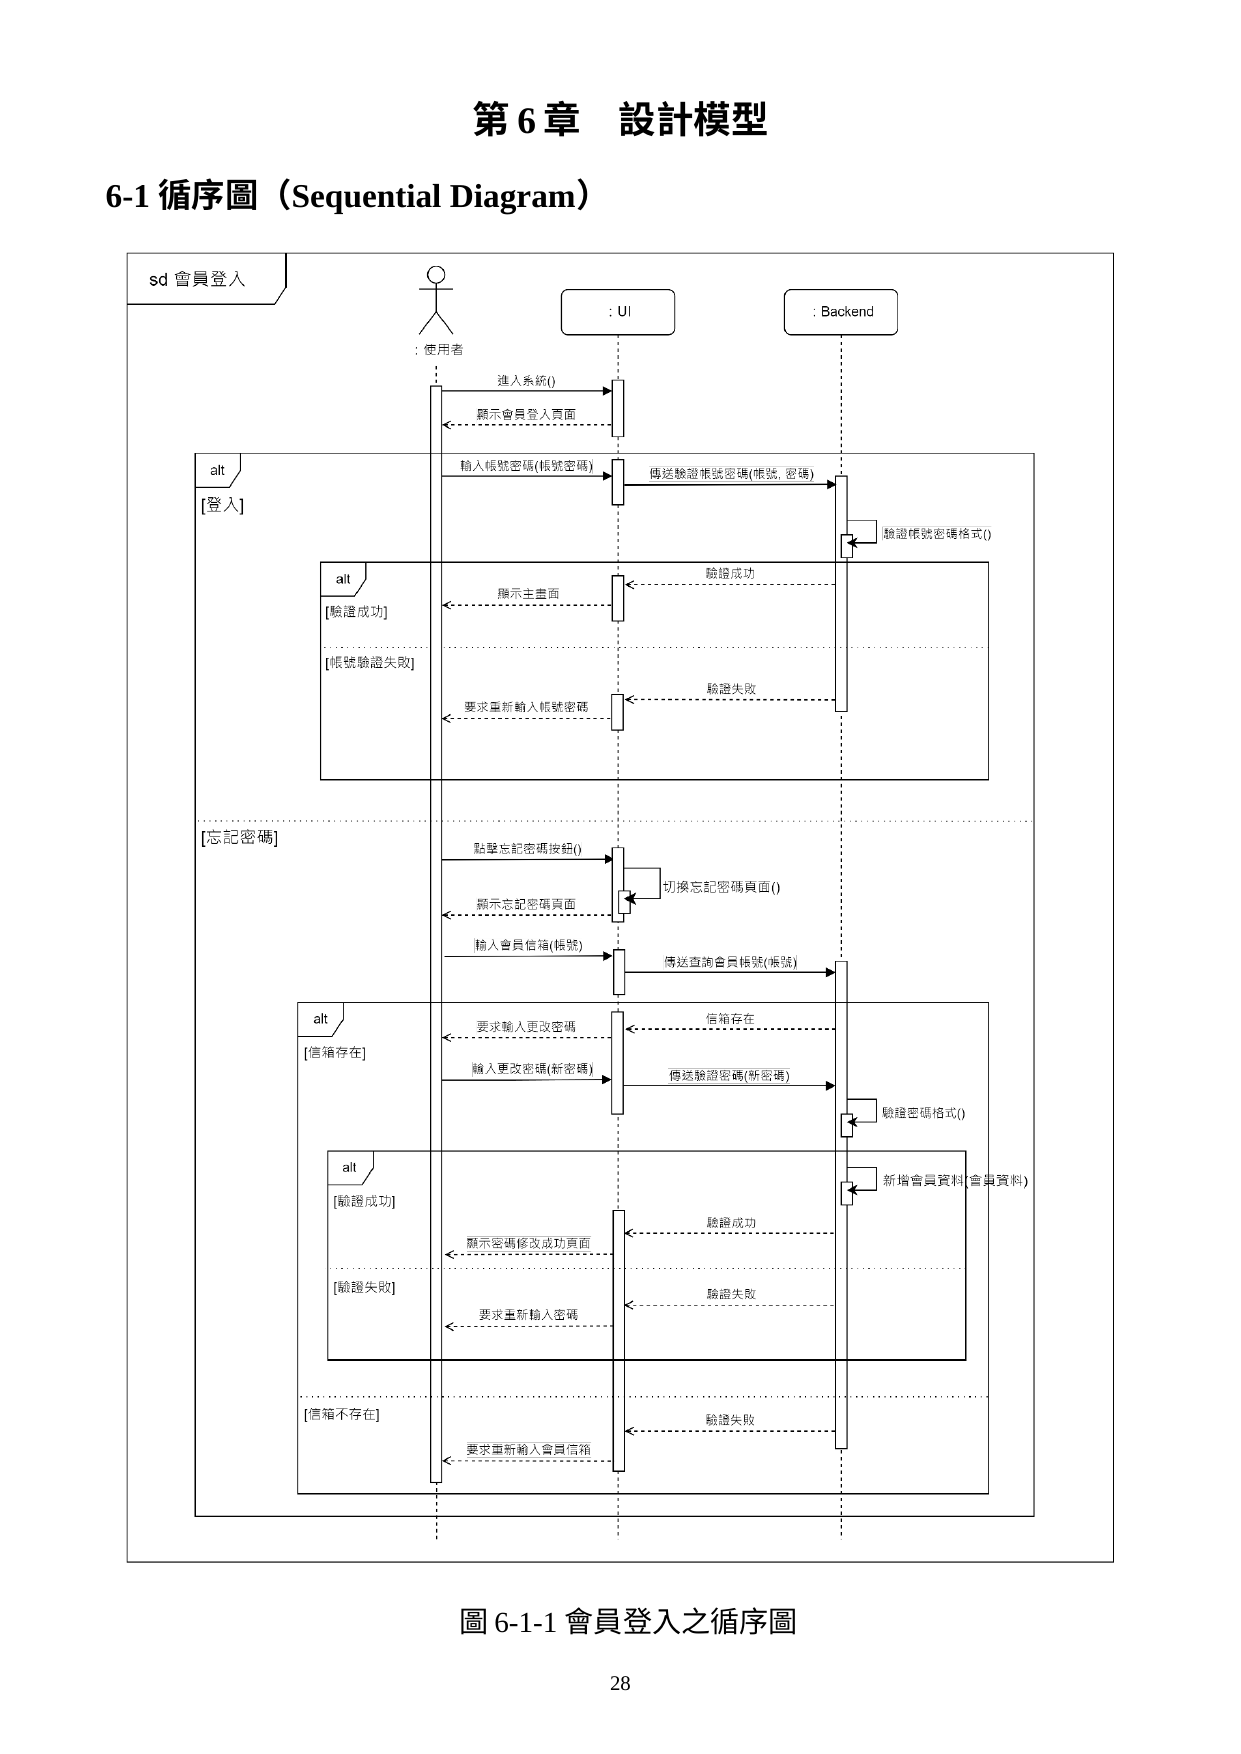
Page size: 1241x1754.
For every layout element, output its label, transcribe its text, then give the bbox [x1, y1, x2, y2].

text 圖6-1-1 會員登入之循序圖 [103, 1599, 1152, 1641]
text 第6章 設計模型 [89, 89, 1152, 144]
text 6-1 循序圖（Sequential Diagram） [89, 169, 1152, 217]
picture [115, 242, 1125, 1574]
